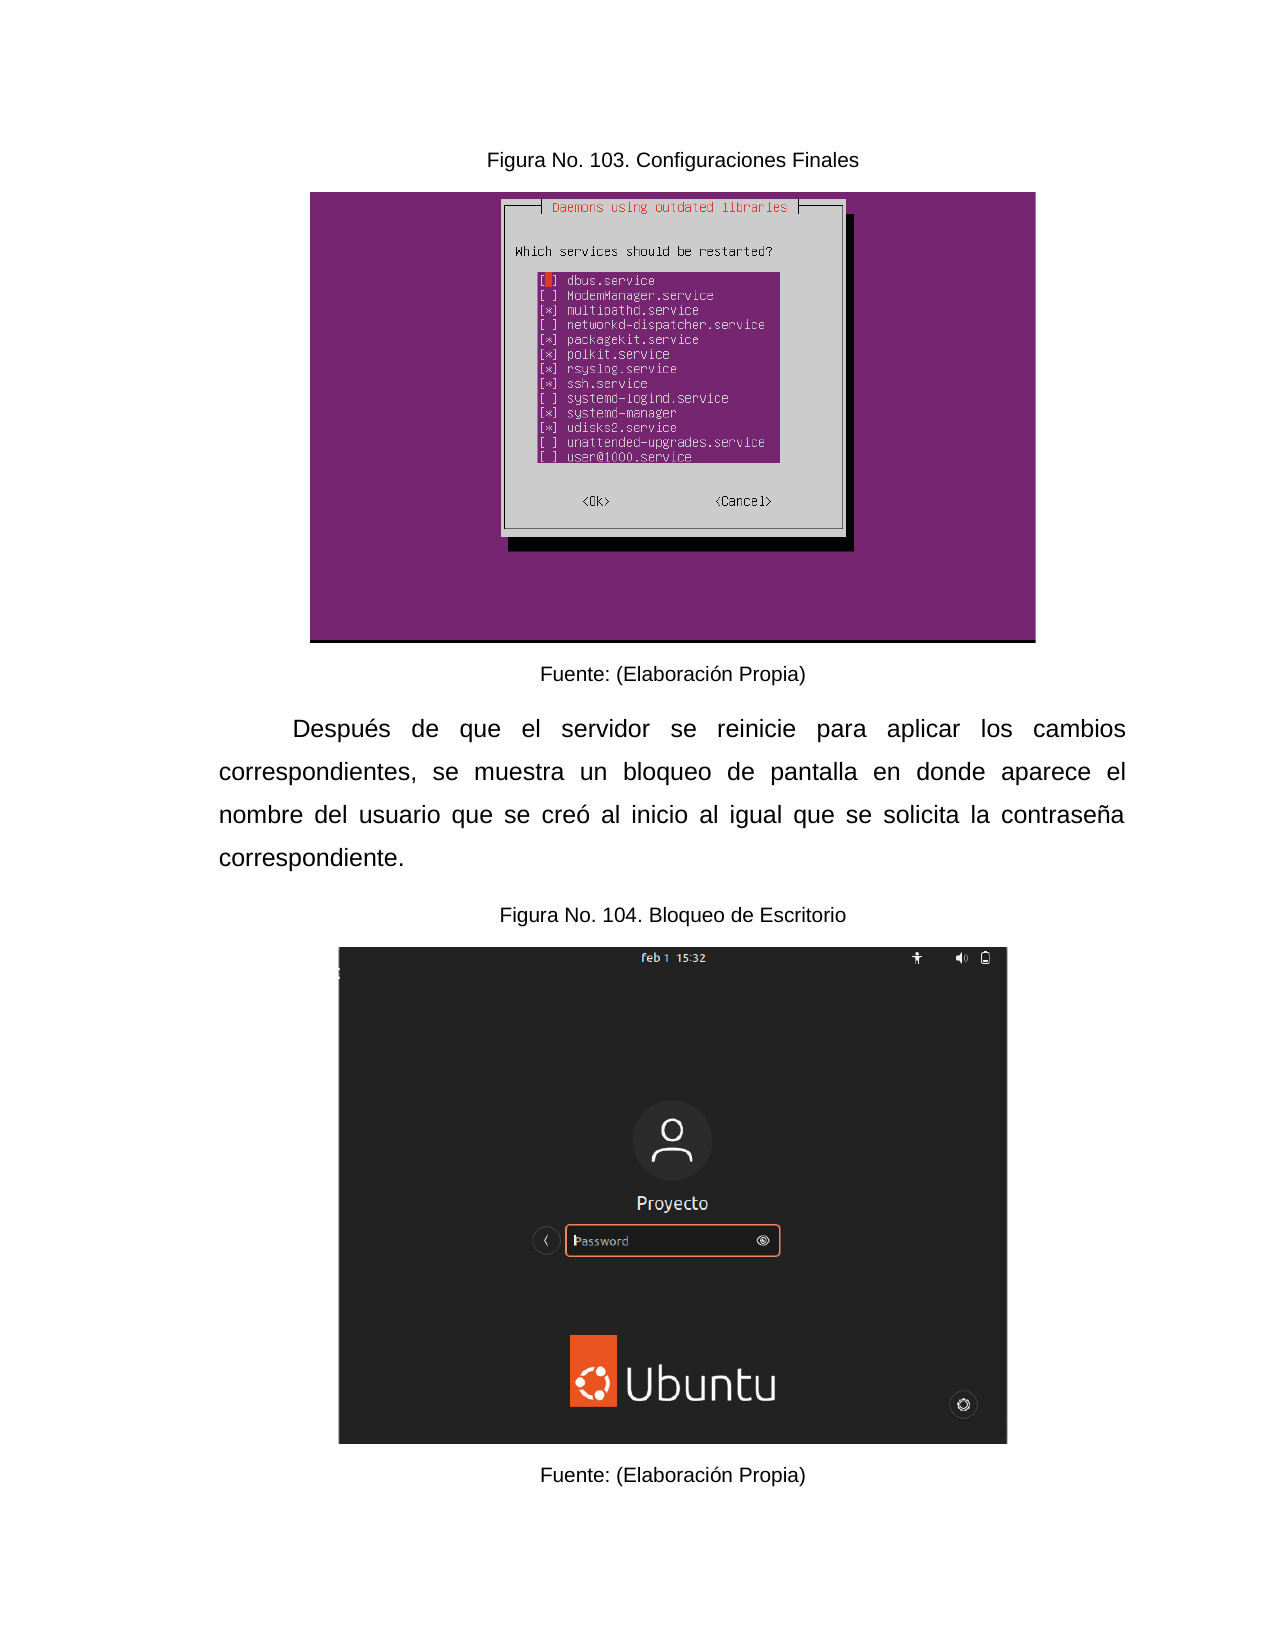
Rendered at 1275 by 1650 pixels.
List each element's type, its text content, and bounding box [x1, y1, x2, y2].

text Figura No. 104. Bloqueo de Escritorio [218, 903, 1127, 927]
picture [310, 192, 1036, 643]
picture [338, 947, 1008, 1444]
text Después de que el servidor se reinicie para aplicar los cambios correspondientes, se muestra un bloqueo de pantalla en donde aparece el nombre del usuario que se creó al inicio al igual que se solicita la contraseña correspondiente. [218, 714, 1127, 872]
text Fuente: (Elaboración Propia) [218, 1462, 1127, 1486]
text Figura No. 103. Configuraciones Finales [218, 148, 1127, 172]
text Fuente: (Elaboración Propia) [218, 661, 1127, 685]
